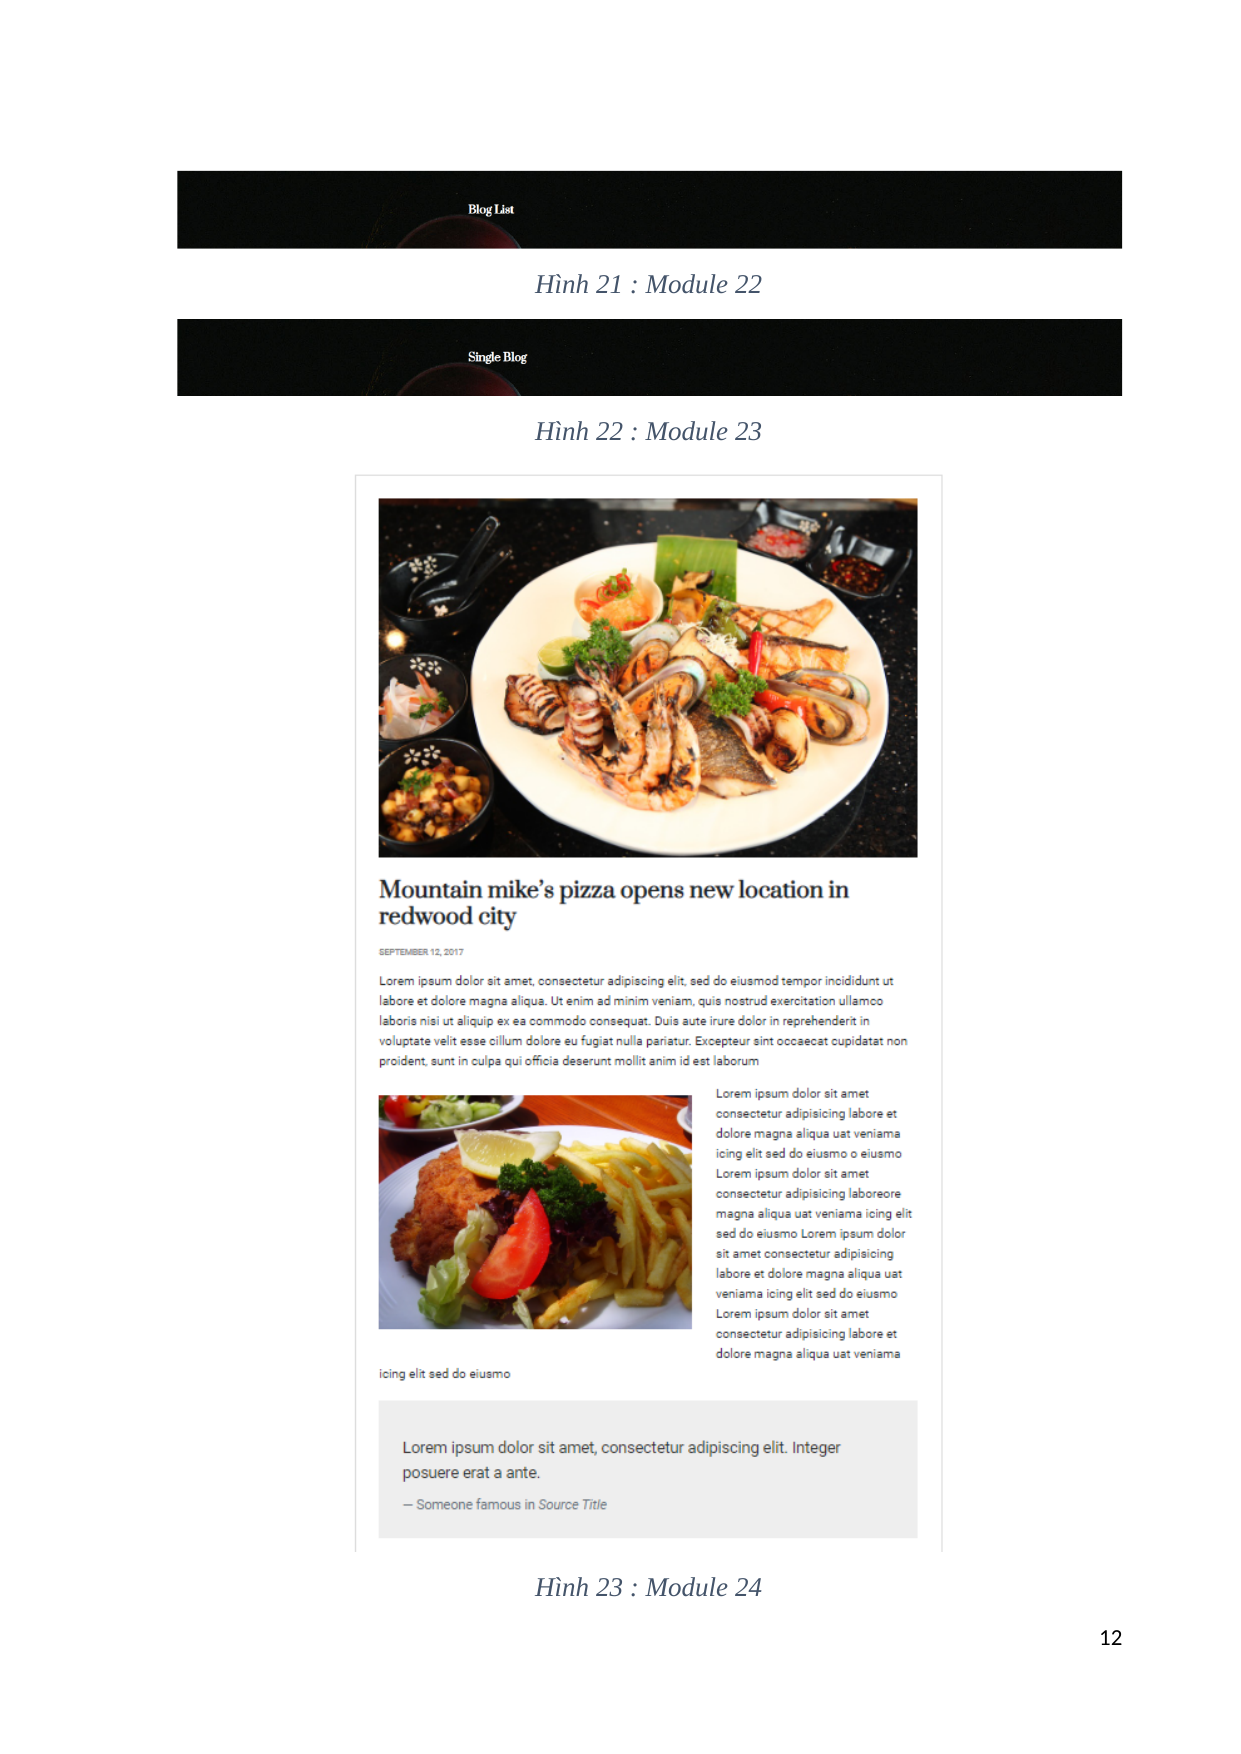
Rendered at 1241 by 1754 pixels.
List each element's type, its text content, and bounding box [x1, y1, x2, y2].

text Hình 21 : Module 22 [177, 268, 1122, 299]
picture [177, 319, 1123, 396]
text Hình 22 : Module 23 [177, 415, 1122, 446]
picture [177, 168, 1123, 249]
text Hình 23 : Module 24 [177, 1571, 1122, 1602]
picture [350, 466, 949, 1552]
